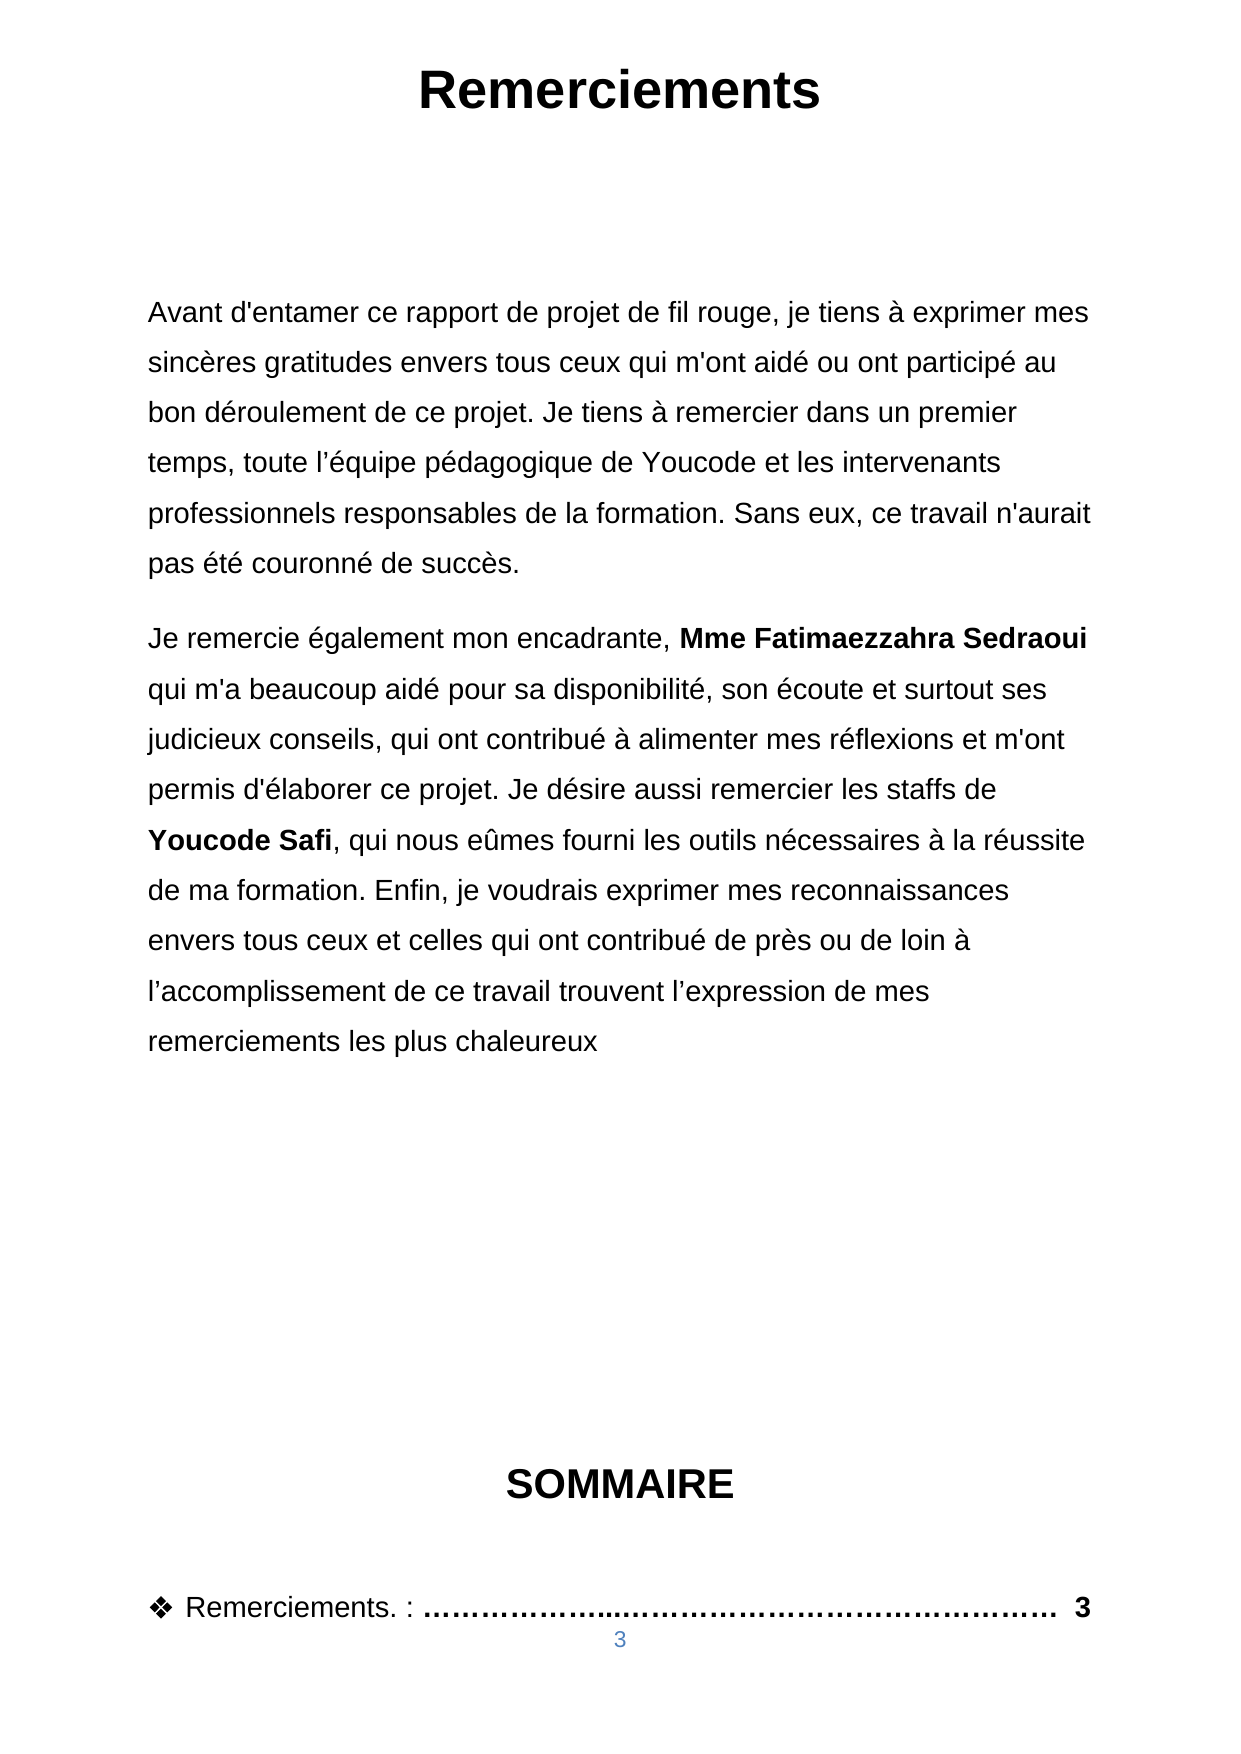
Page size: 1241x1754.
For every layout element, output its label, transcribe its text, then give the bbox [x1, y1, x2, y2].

text Avant d'entamer ce rapport de projet de fil rouge, je tiens à exprimer mes sincères gratitudes envers tous ceux qui m'ont aidé ou ont participé au bon déroulement de ce projet. Je tiens à remercier dans un premier temps, toute l’équipe pédagogique de Youcode et les intervenants professionnels responsables de la formation. Sans eux, ce travail n'aurait pas été couronné de succès. [148, 294, 1093, 580]
list Remerciements. : ………………...……………………………………… 3 [148, 1591, 1093, 1624]
text SOMMAIRE [148, 1459, 1093, 1507]
text Je remercie également mon encadrante, Mme Fatimaezzahra Sedraoui qui m'a beaucoup aidé pour sa disponibilité, son écoute et surtout ses judicieux conseils, qui ont contribué à alimenter mes réflexions et m'ont permis d'élaborer ce projet. Je désire aussi remercier les staffs de Youcode Safi, qui nous eûmes fourni les outils nécessaires à la réussite de ma formation. Enfin, je voudrais exprimer mes reconnaissances envers tous ceux et celles qui ont contribué de près ou de loin à l’accomplissement de ce travail trouvent l’expression de mes remerciements les plus chaleureux [148, 621, 1093, 1057]
text Remerciements [148, 58, 1093, 120]
